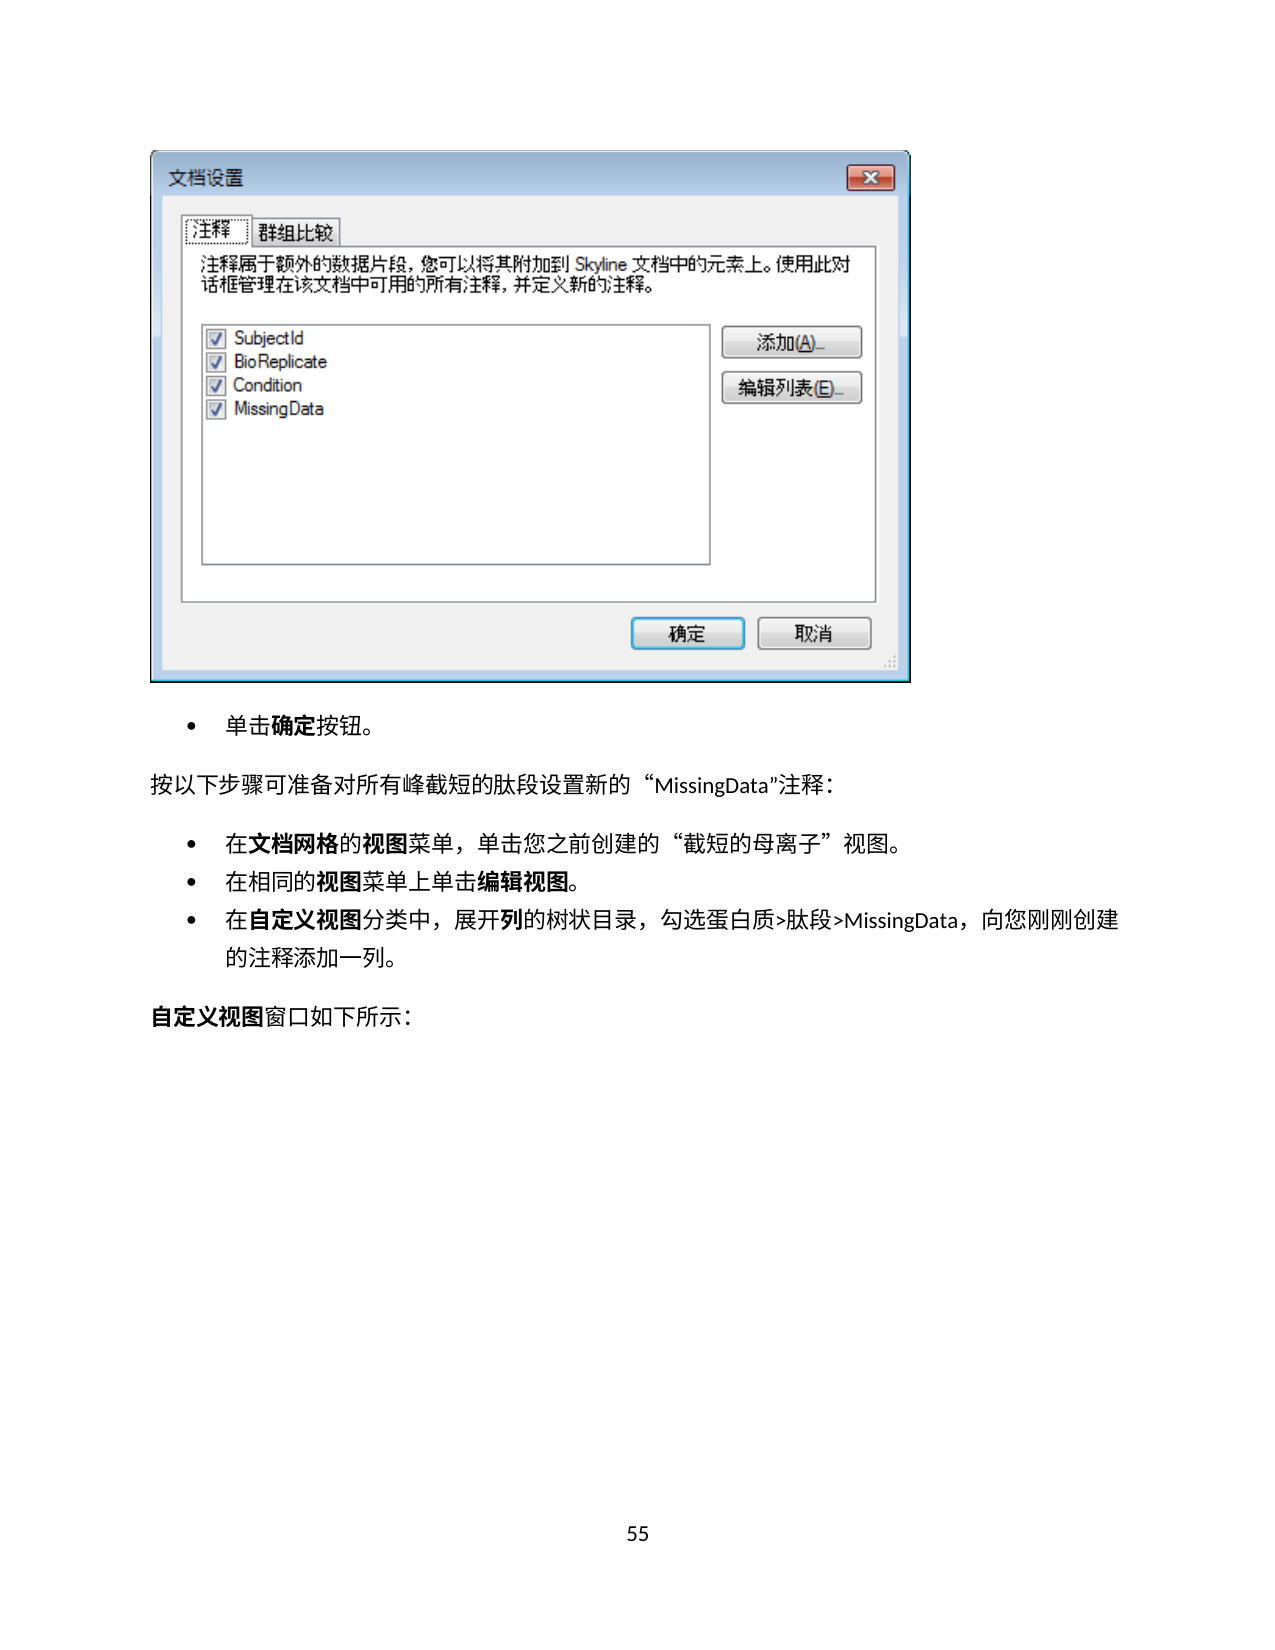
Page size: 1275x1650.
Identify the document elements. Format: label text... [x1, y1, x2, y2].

picture [150, 150, 911, 683]
text 按以下步骤可准备对所有峰截短的肽段设置新的“MissingData”注释： [150, 767, 1125, 800]
list 在相同的视图菜单上单击编辑视图。 [187, 864, 1125, 897]
list 在自定义视图分类中，展开列的树状目录，勾选蛋白质>肽段>MissingData，向您刚刚创建的注释添加一列。 [187, 902, 1125, 973]
list 在文档网格的视图菜单，单击您之前创建的“截短的母离子”视图。 [187, 826, 1125, 859]
list 单击确定按钮。 [187, 708, 1125, 741]
text 自定义视图窗口如下所示： [150, 999, 1125, 1032]
